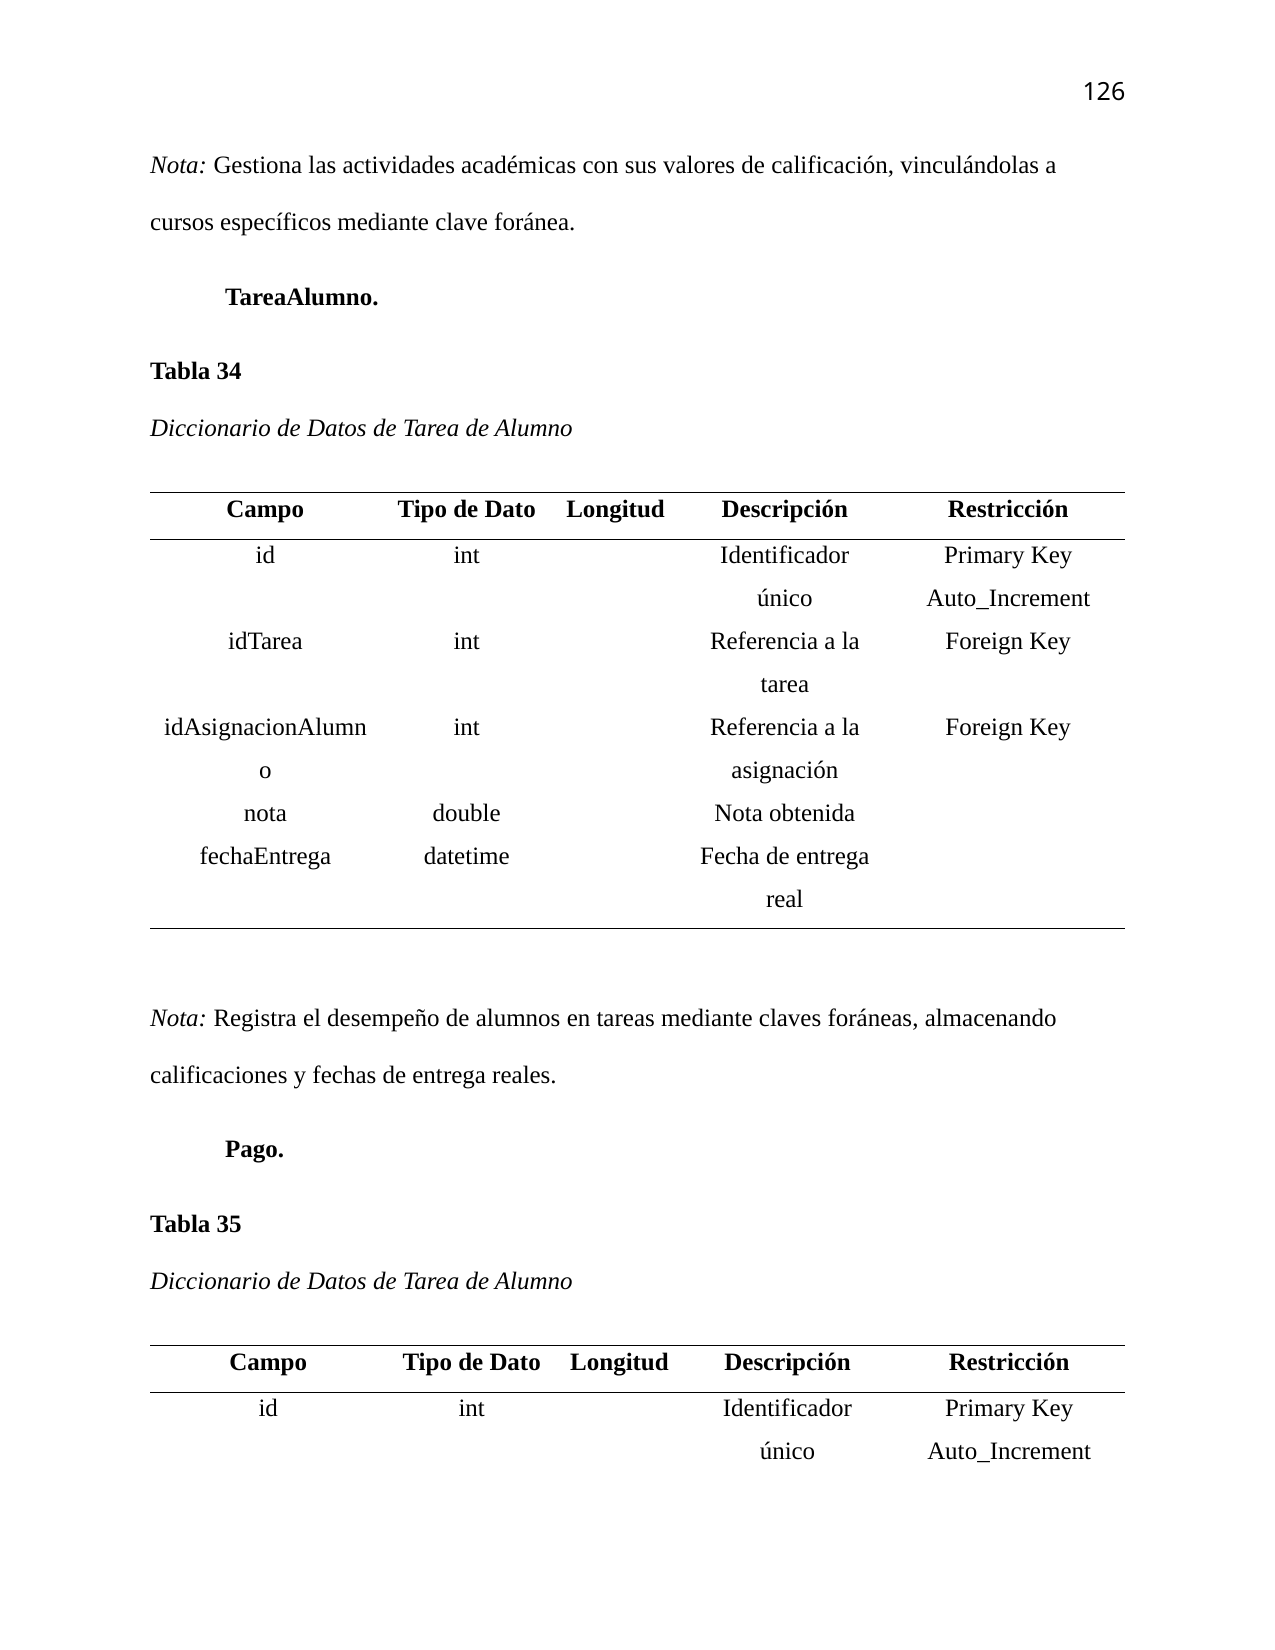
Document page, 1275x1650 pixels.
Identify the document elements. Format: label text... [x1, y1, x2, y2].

text Tabla 34 Diccionario de Datos de Tarea de Alumno [150, 356, 1125, 442]
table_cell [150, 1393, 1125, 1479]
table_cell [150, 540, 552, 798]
text Nota: Registra el desempeño de alumnos en tareas mediante claves foráneas, almacenando calificaciones y fechas de entrega reales. [150, 1003, 1125, 1089]
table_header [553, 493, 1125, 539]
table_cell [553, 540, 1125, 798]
subtitle Pago. [150, 1134, 1125, 1163]
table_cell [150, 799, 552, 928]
text Tabla 35 Diccionario de Datos de Tarea de Alumno [150, 1209, 1125, 1295]
text Nota: Gestiona las actividades académicas con sus valores de calificación, vinculándolas a cursos específicos mediante clave foránea. [150, 150, 1125, 236]
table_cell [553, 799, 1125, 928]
subtitle TareaAlumno. [150, 282, 1125, 310]
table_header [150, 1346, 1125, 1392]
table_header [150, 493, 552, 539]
